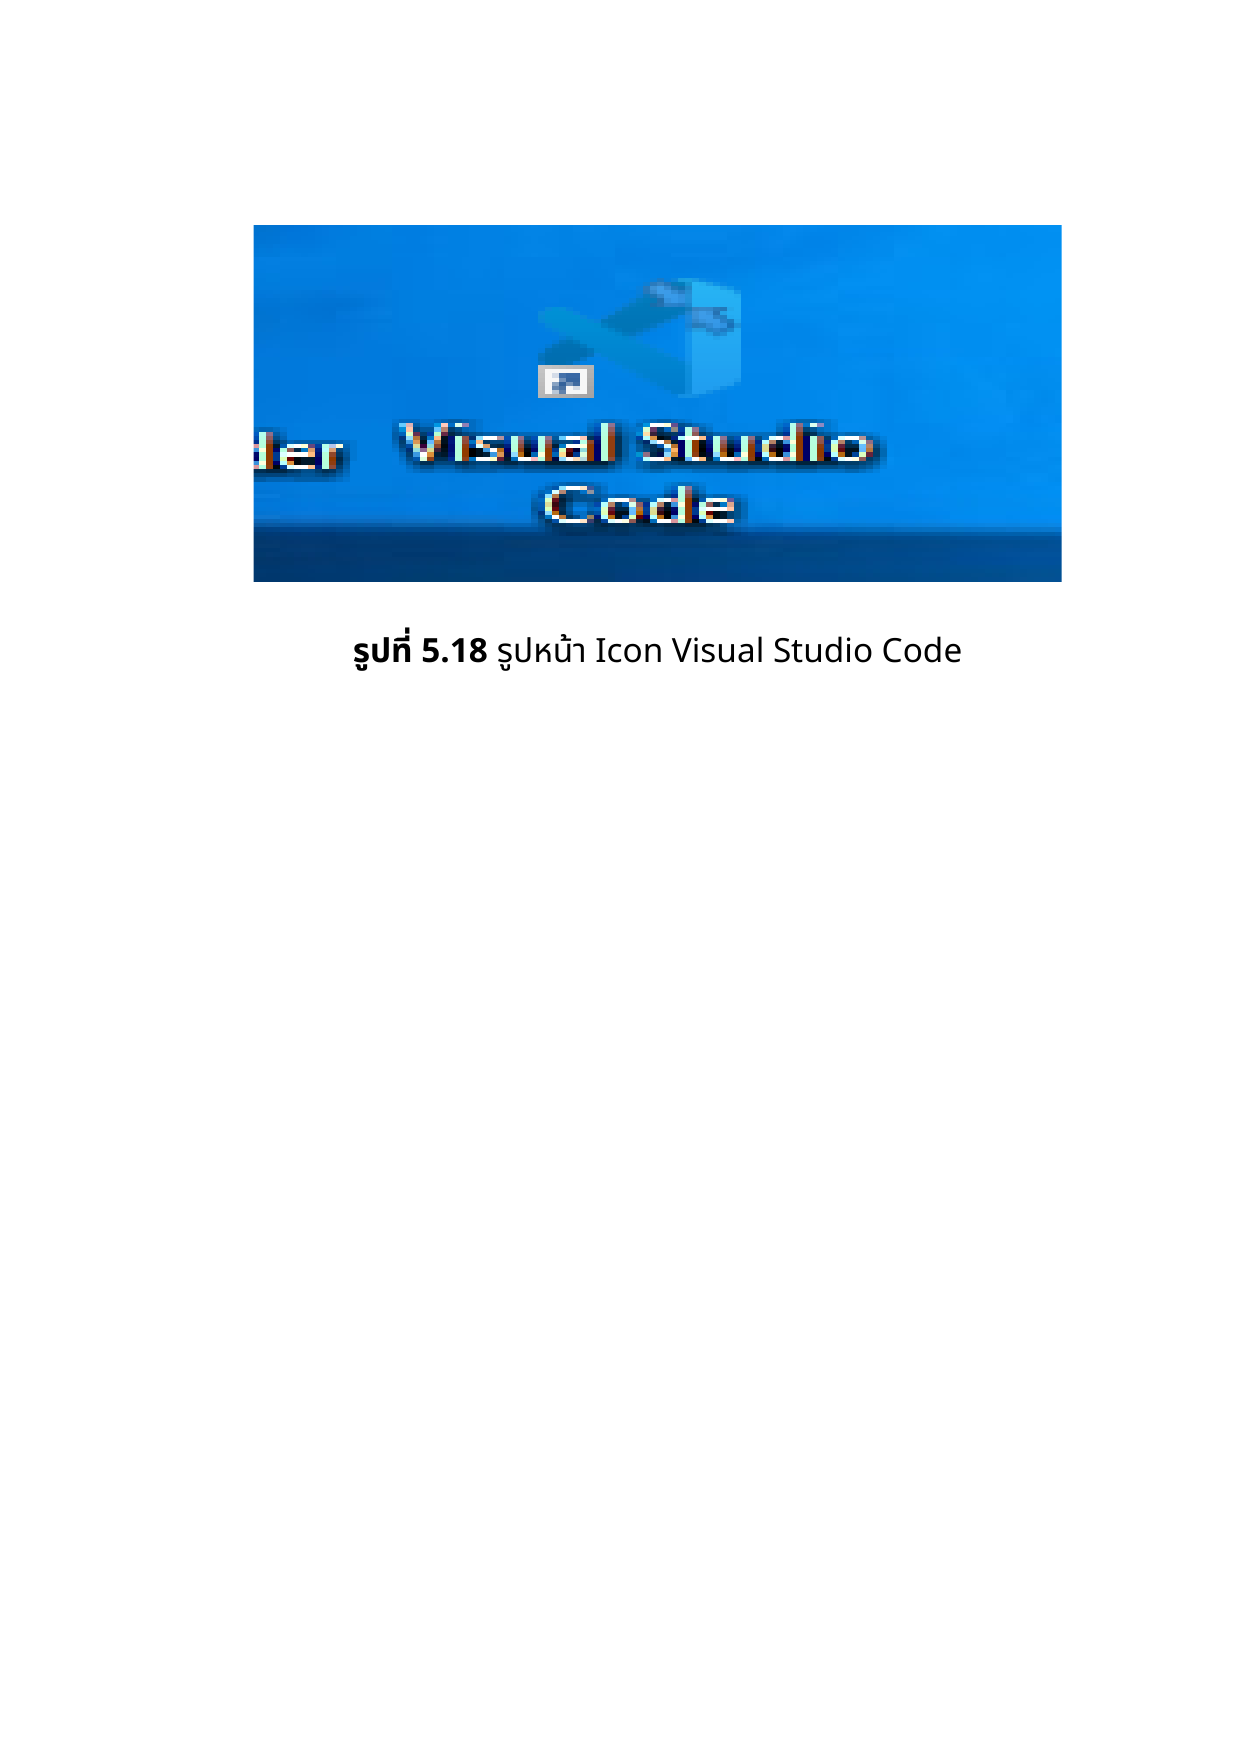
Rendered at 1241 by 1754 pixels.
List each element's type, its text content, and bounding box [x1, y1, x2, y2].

text รูปที่ 5.18 รูปหน้า Icon Visual Studio Code [225, 627, 1090, 677]
picture [253, 225, 1062, 582]
